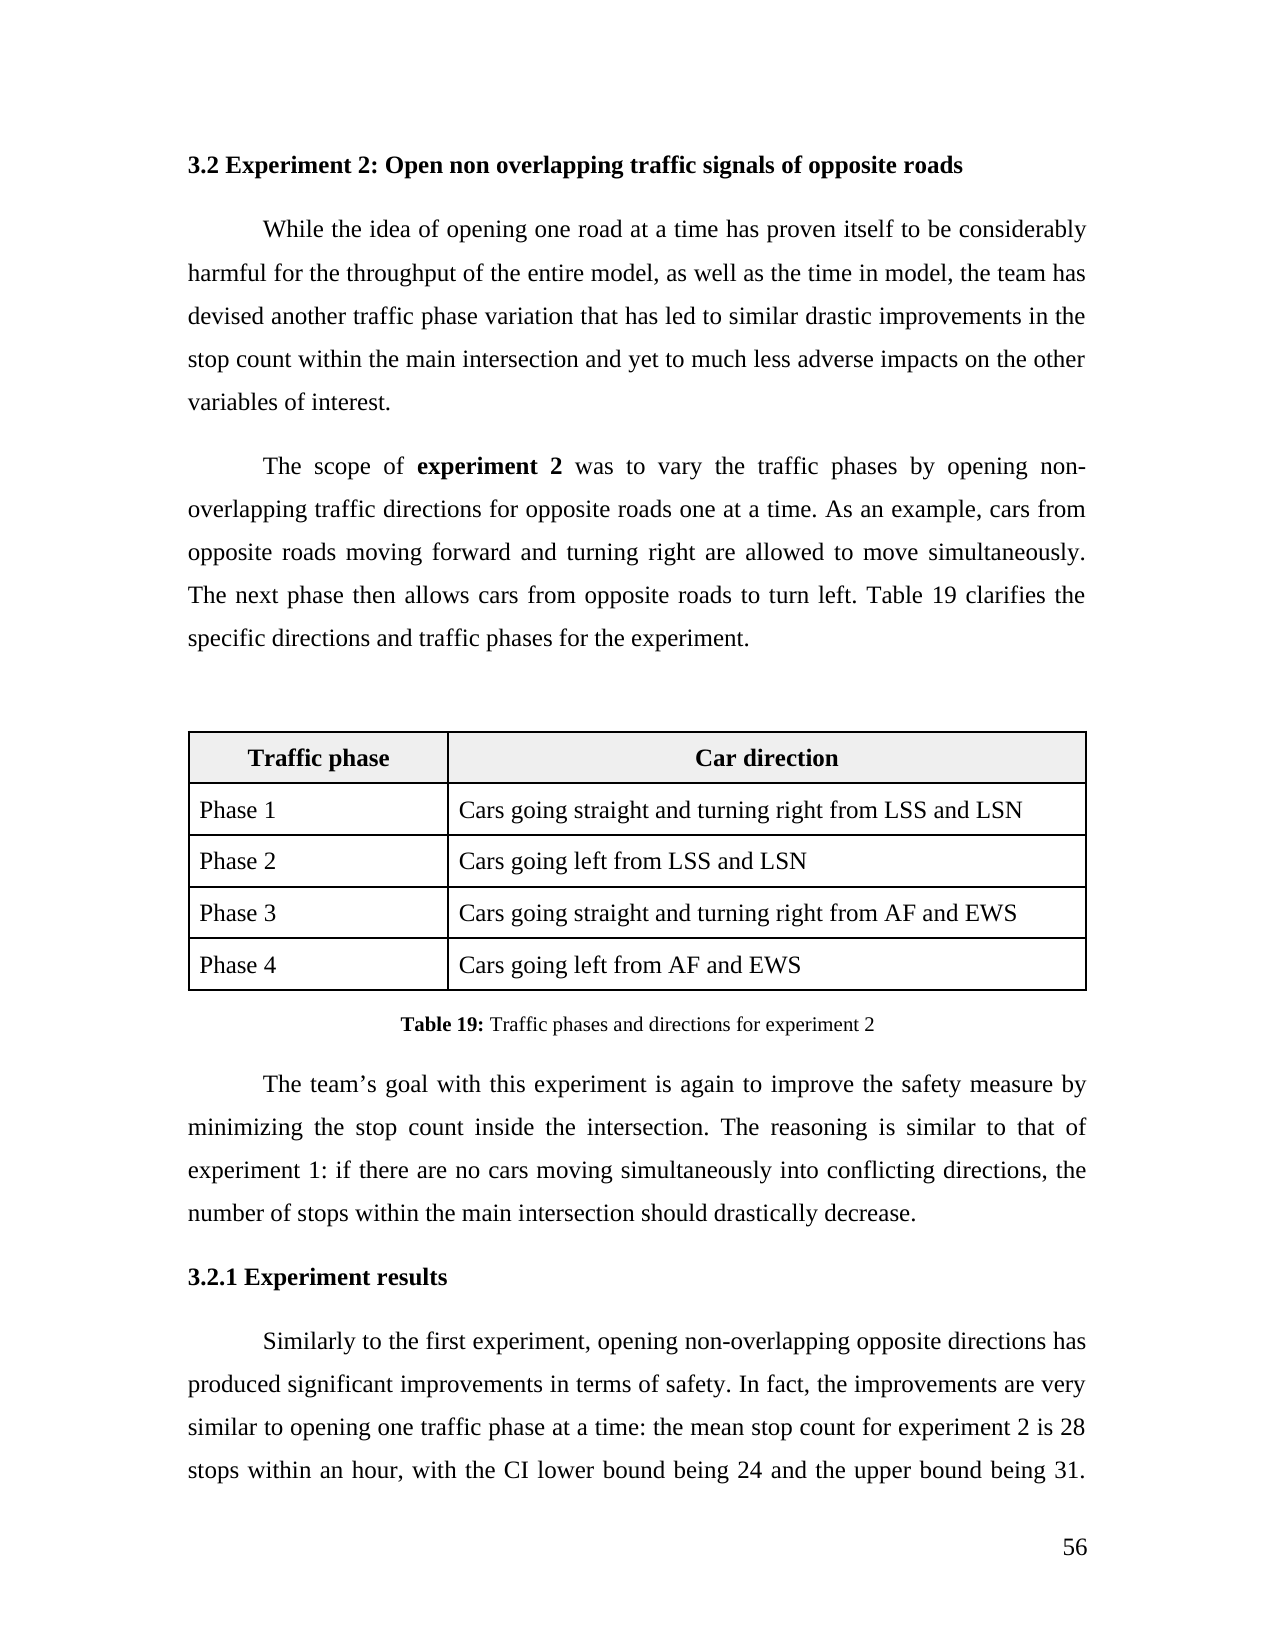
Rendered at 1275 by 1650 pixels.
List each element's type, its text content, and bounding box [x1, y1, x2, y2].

table_cell Cars going straight and turning right from LSS and LSN [449, 784, 1085, 834]
table_cell Phase 1 [190, 784, 447, 834]
text Table 19: Traffic phases and directions for experiment 2 [188, 1012, 1087, 1036]
table_cell Cars going left from LSS and LSN [449, 836, 1085, 886]
table_cell Cars going straight and turning right from AF and EWS [449, 888, 1085, 937]
table_header Car direction [449, 733, 1085, 782]
text The team’s goal with this experiment is again to improve the safety measure by minimizing the stop count inside the intersection. The reasoning is similar to that of experiment 1: if there are no cars moving simultaneously into conflicting directions, the number of stops within the main intersection should drastically decrease. [188, 1069, 1087, 1227]
subtitle 3.2.1 Experiment results [188, 1262, 1087, 1291]
table_header Traffic phase [190, 733, 447, 782]
table_cell Phase 4 [190, 939, 447, 989]
table_cell Phase 3 [190, 888, 447, 937]
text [188, 1326, 1087, 1484]
table_cell Phase 2 [190, 836, 447, 886]
text The scope of experiment 2 was to vary the traffic phases by opening non-overlapping traffic directions for opposite roads one at a time. As an example, cars from opposite roads moving forward and turning right are allowed to move simultaneously. The next phase then allows cars from opposite roads to turn left. Table 19 clarifies the specific directions and traffic phases for the experiment. [188, 451, 1087, 652]
text While the idea of opening one road at a time has proven itself to be considerably harmful for the throughput of the entire model, as well as the time in model, the team has devised another traffic phase variation that has led to similar drastic improvements in the stop count within the main intersection and yet to much less adverse impacts on the other variables of interest. [188, 214, 1087, 416]
subtitle 3.2 Experiment 2: Open non overlapping traffic signals of opposite roads [188, 151, 1087, 179]
table_cell Cars going left from AF and EWS [449, 939, 1085, 989]
